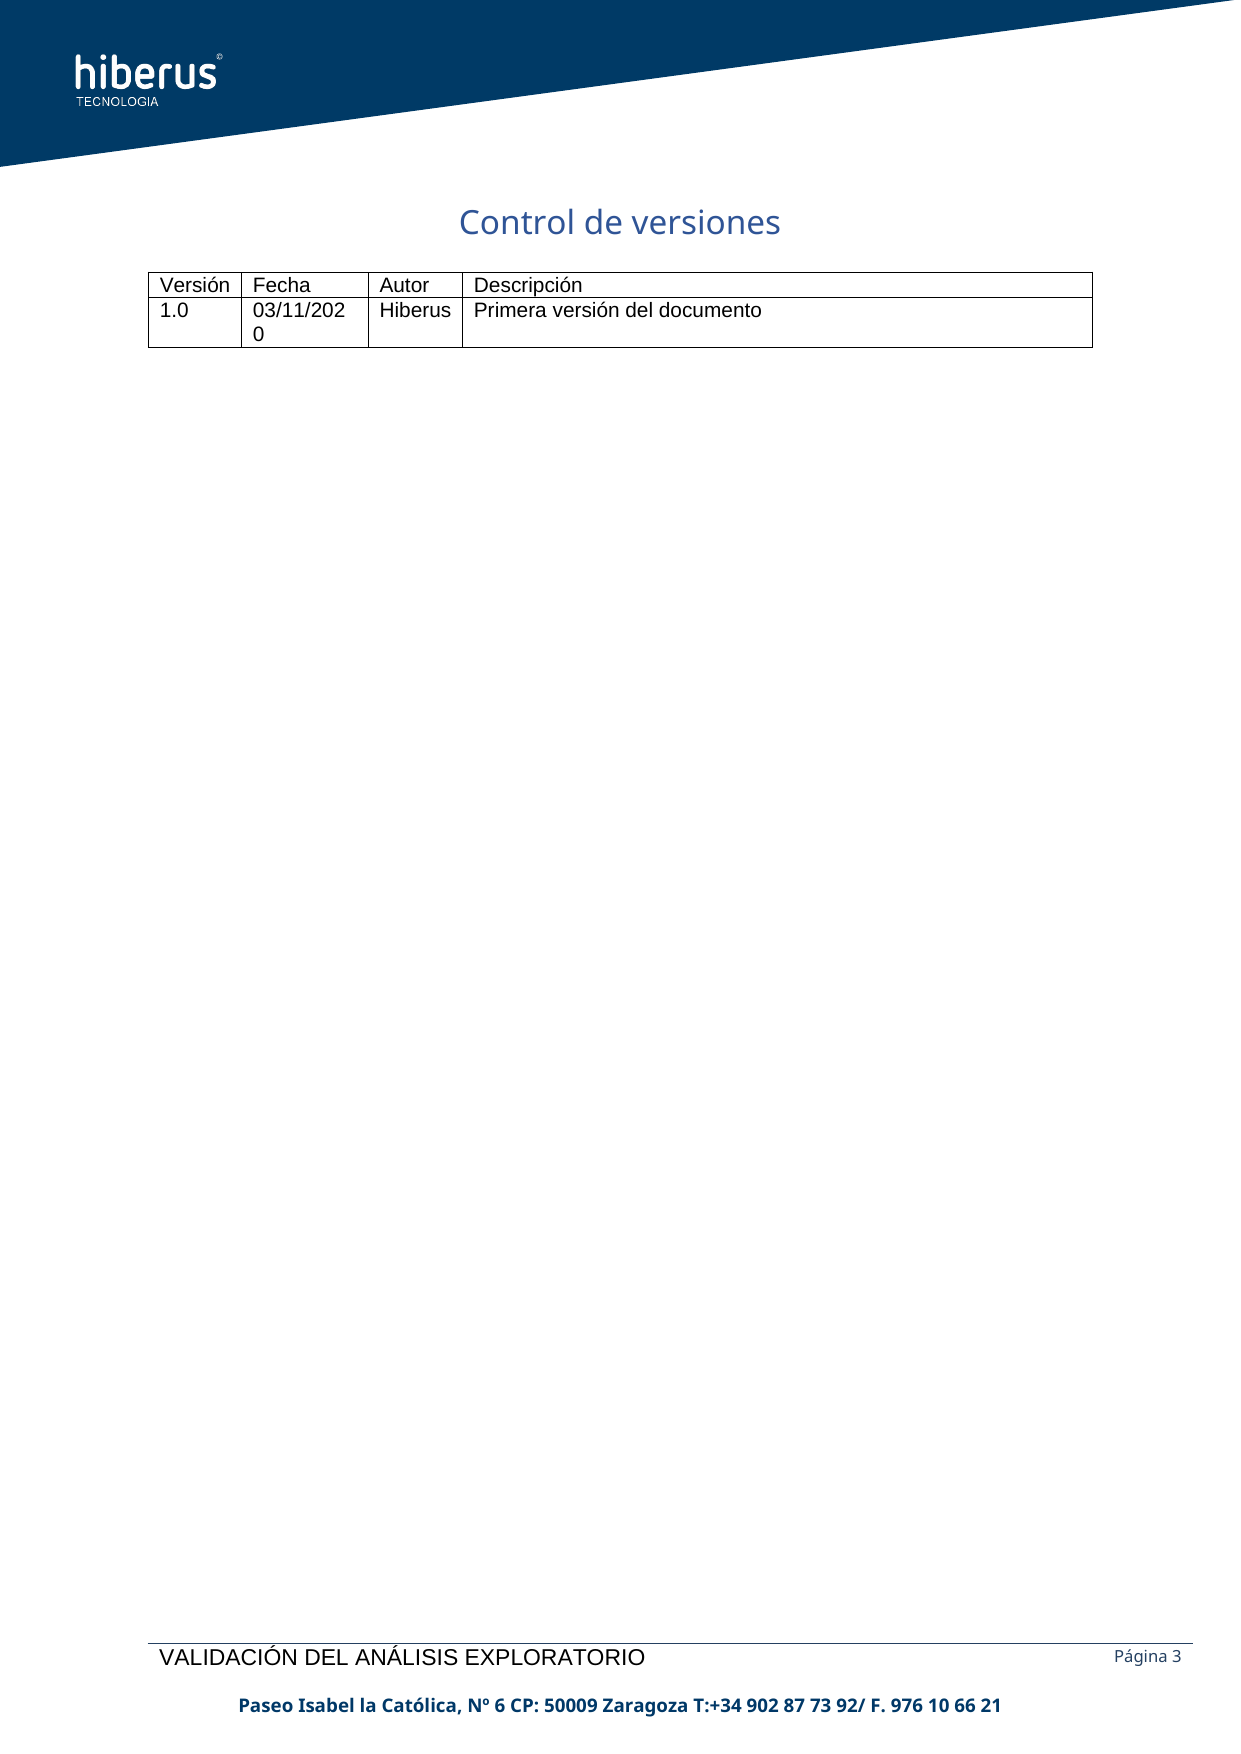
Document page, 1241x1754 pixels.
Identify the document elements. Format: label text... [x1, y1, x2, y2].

table_cell 1.0 [149, 298, 241, 347]
table_cell Primera versión del documento [463, 298, 1092, 347]
table_cell Hiberus [369, 298, 462, 347]
subtitle Control de versiones [148, 199, 1092, 244]
table_cell 03/11/2020 [242, 298, 368, 347]
table_header Autor [369, 273, 462, 297]
table_header Descripción [463, 273, 1092, 297]
table_header Versión [149, 273, 241, 297]
picture [62, 50, 231, 109]
table_header Fecha [242, 273, 368, 297]
